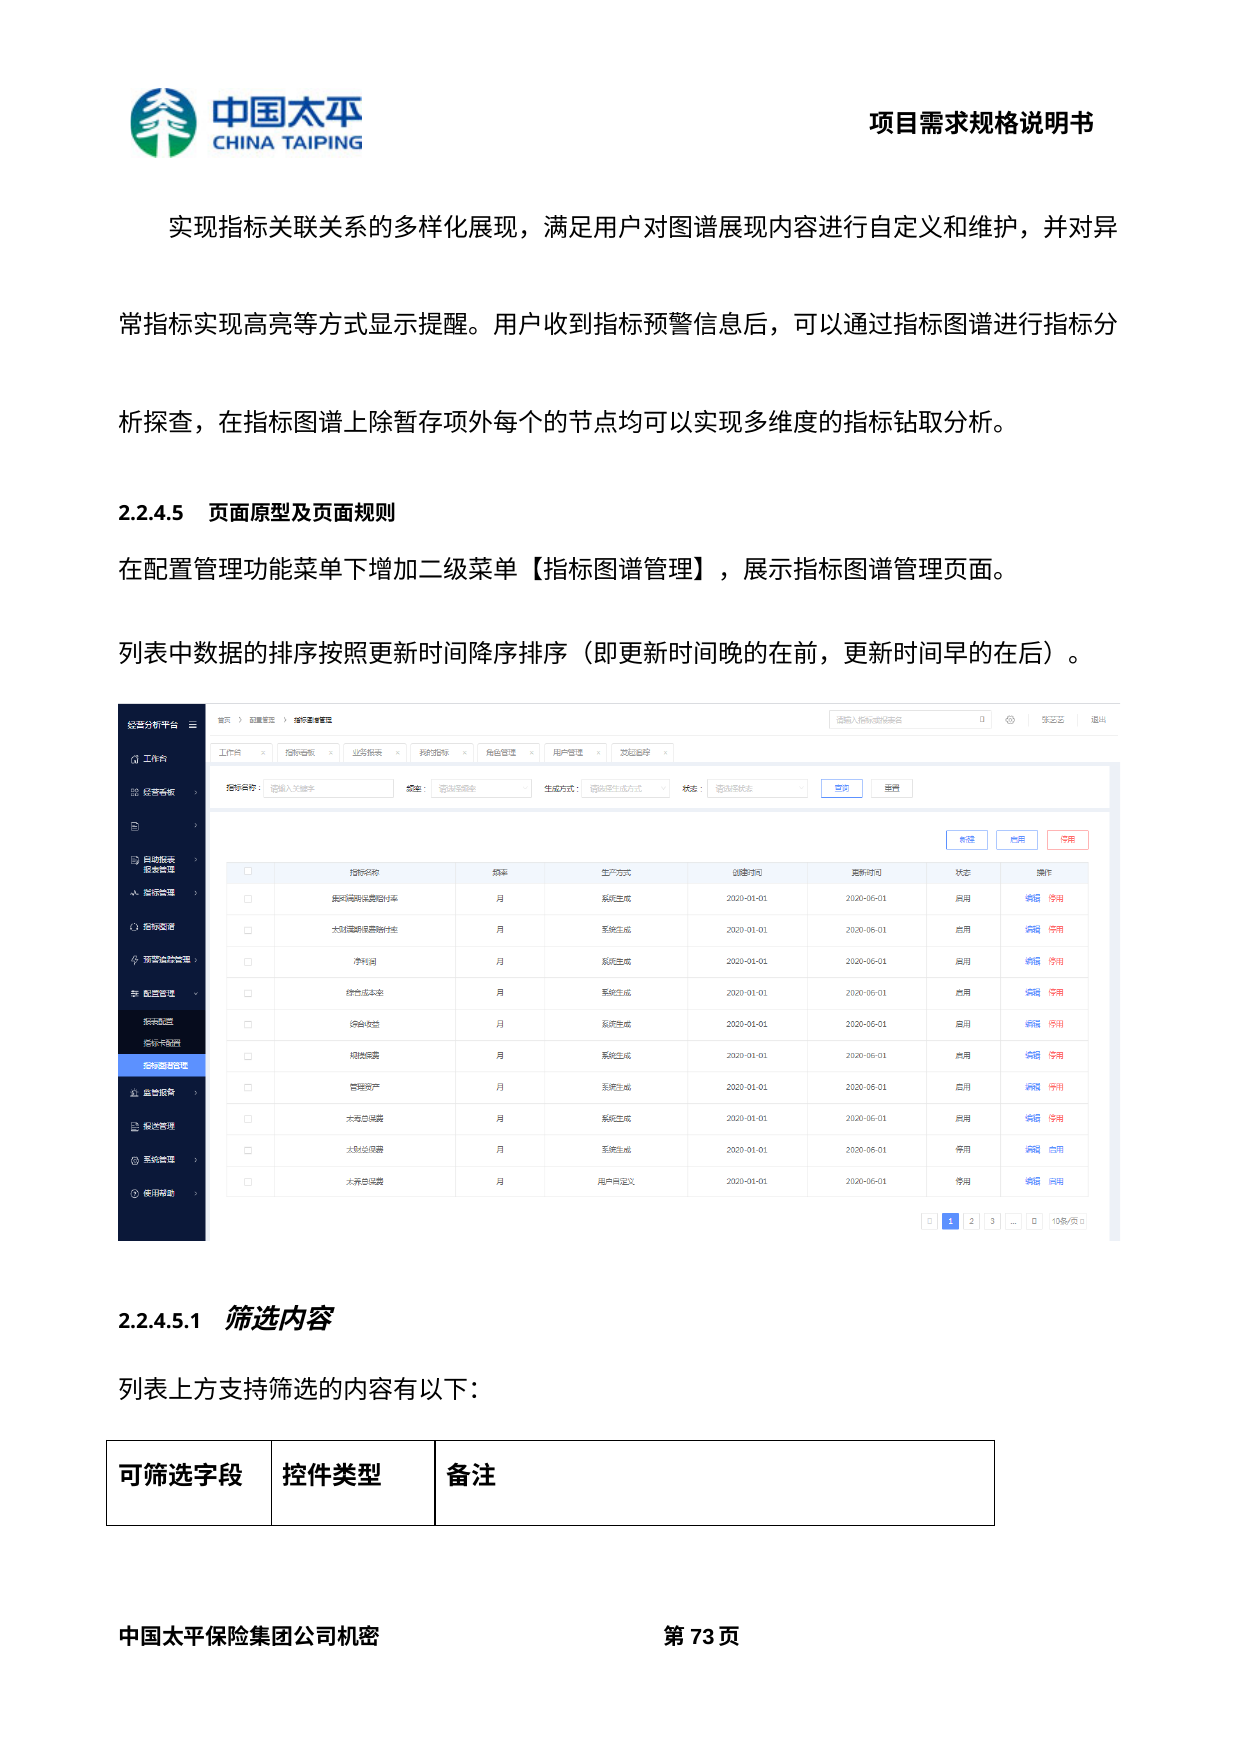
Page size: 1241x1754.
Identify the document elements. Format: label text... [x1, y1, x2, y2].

subtitle 筛选内容 [118, 1284, 1122, 1349]
picture [130, 88, 362, 158]
table_header 可筛选字段 [107, 1441, 271, 1525]
text 在配置管理功能菜单下增加二级菜单【指标图谱管理】，展示指标图谱管理页面。 [118, 535, 1122, 600]
subtitle 页面原型及页面规则 [118, 496, 1122, 528]
text 实现指标关联关系的多样化展现，满足用户对图谱展现内容进行自定义和维护，并对异常指标实现高亮等方式显示提醒。用户收到指标预警信息后，可以通过指标图谱进行指标分析探查，在指标图谱上除暂存项外每个的节点均可以实现多维度的指标钻取分析。 [118, 193, 1122, 453]
table_header 备注 [436, 1441, 994, 1525]
picture [118, 703, 1121, 1241]
text 列表上方支持筛选的内容有以下： [118, 1355, 1122, 1420]
table_header 控件类型 [272, 1441, 434, 1525]
text 列表中数据的排序按照更新时间降序排序（即更新时间晚的在前，更新时间早的在后）。 [118, 619, 1122, 684]
